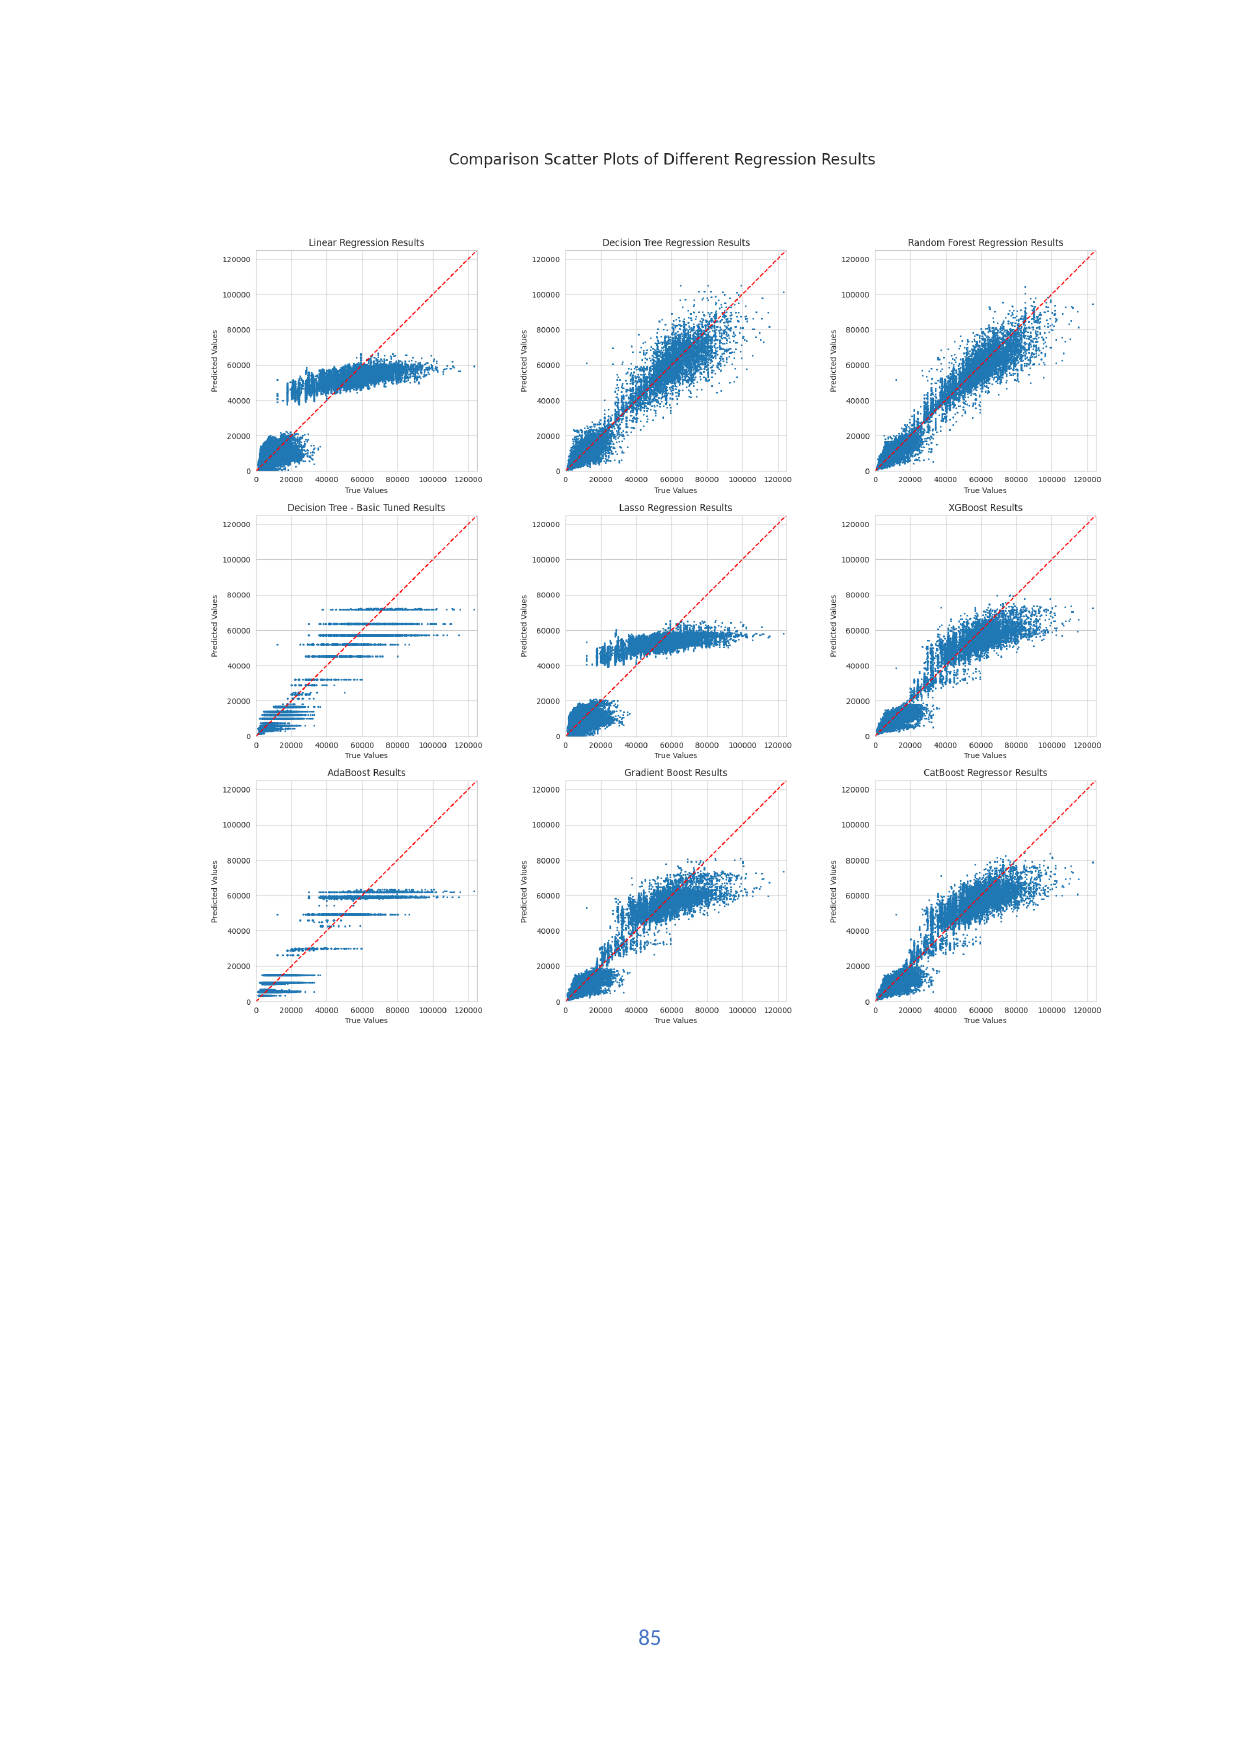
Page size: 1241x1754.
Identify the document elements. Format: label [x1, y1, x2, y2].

picture [206, 147, 1106, 1030]
